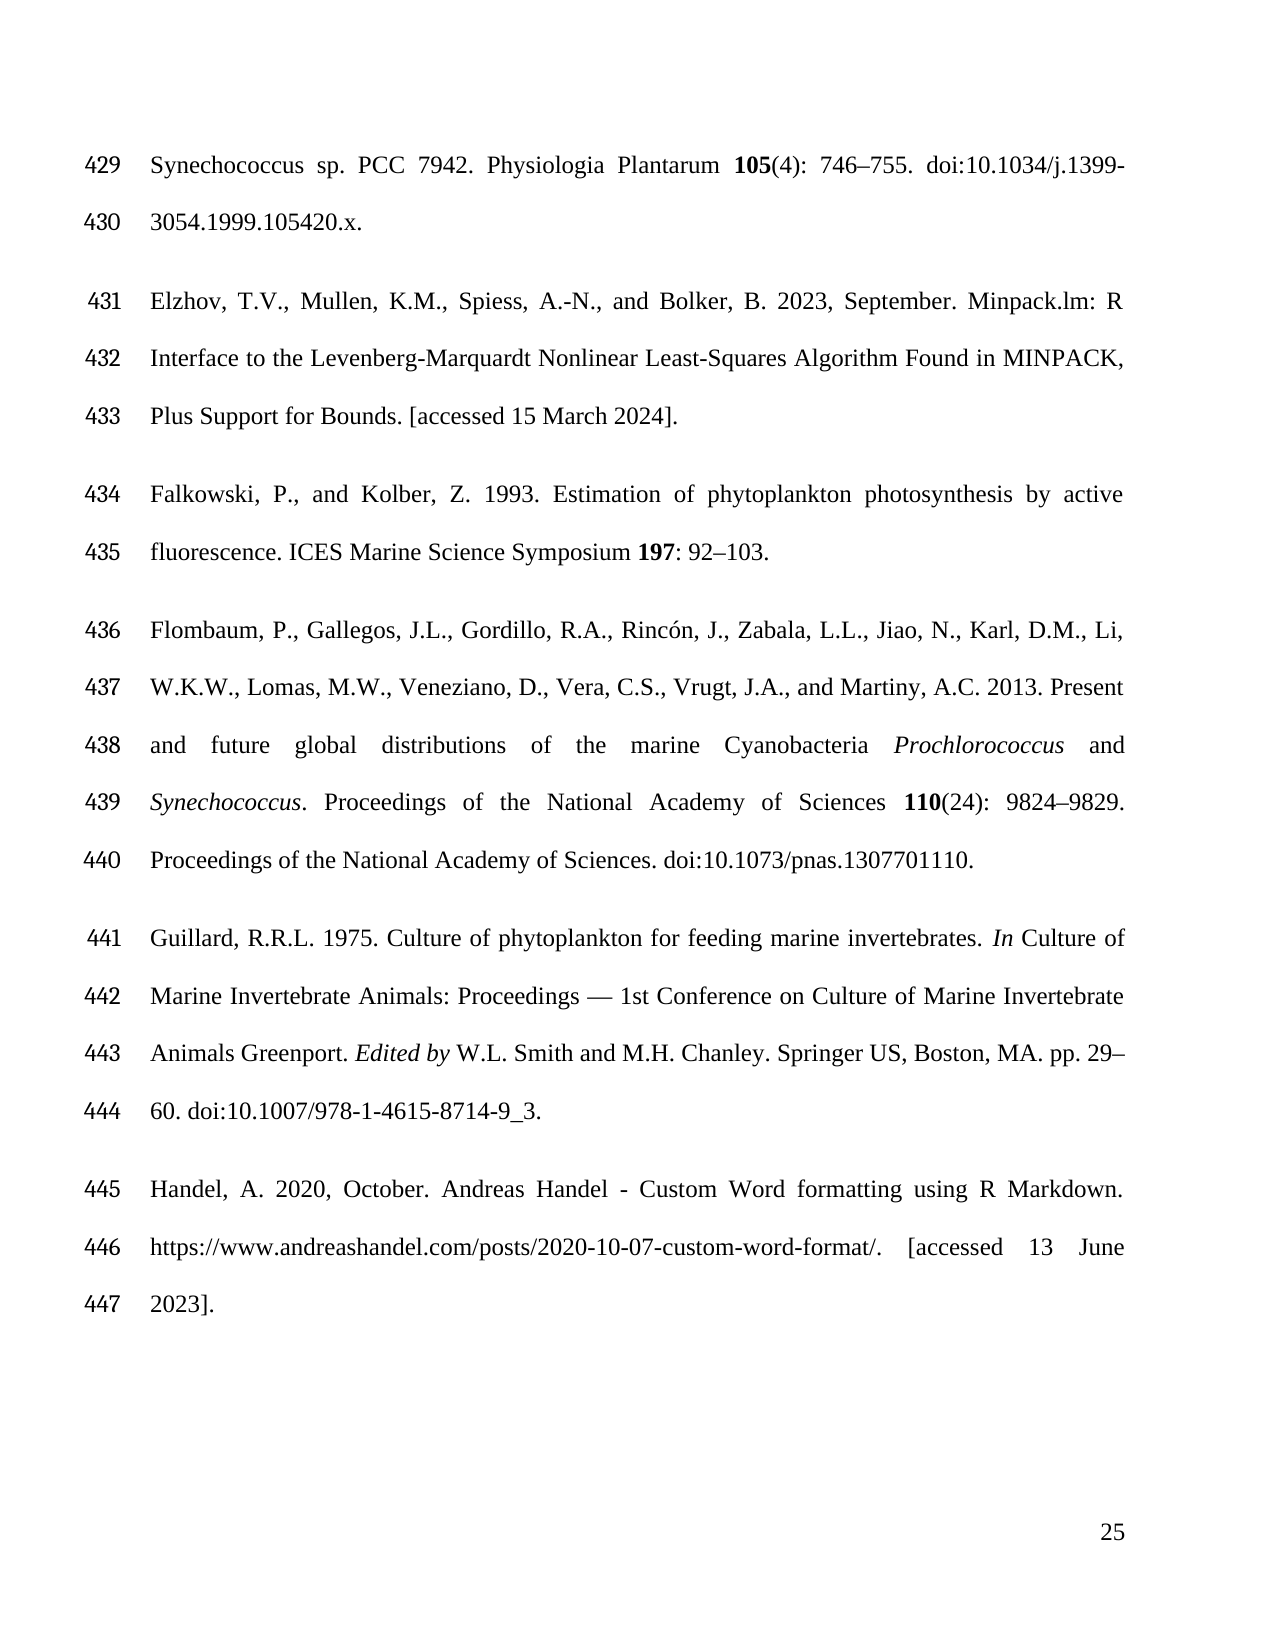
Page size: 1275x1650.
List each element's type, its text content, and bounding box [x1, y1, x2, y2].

text Handel, A. 2020, October. Andreas Handel - Custom Word formatting using R Markdown. https://www.andreashandel.com/posts/2020-10-07-custom-word-format/. [accessed 13 June 2023]. [150, 1174, 1125, 1318]
text Guillard, R.R.L. 1975. Culture of phytoplankton for feeding marine invertebrates. In Culture of Marine Invertebrate Animals: Proceedings — 1st Conference on Culture of Marine Invertebrate Animals Greenport. Edited by W.L. Smith and M.H. Chanley. Springer US, Boston, MA. pp. 29–60. doi:10.1007/978-1-4615-8714-9_3. [150, 923, 1125, 1124]
text Elzhov, T.V., Mullen, K.M., Spiess, A.-N., and Bolker, B. 2023, September. Minpack.lm: R Interface to the Levenberg-Marquardt Nonlinear Least-Squares Algorithm Found in MINPACK, Plus Support for Bounds. [accessed 15 March 2024]. [150, 286, 1125, 429]
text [150, 150, 1125, 236]
text Flombaum, P., Gallegos, J.L., Gordillo, R.A., Rincón, J., Zabala, L.L., Jiao, N., Karl, D.M., Li, W.K.W., Lomas, M.W., Veneziano, D., Vera, C.S., Vrugt, J.A., and Martiny, A.C. 2013. Present and future global distributions of the marine Cyanobacteria Prochlorococcus and Synechococcus. Proceedings of the National Academy of Sciences 110(24): 9824–9829. Proceedings of the National Academy of Sciences. doi:10.1073/pnas.1307701110. [150, 615, 1125, 874]
text Falkowski, P., and Kolber, Z. 1993. Estimation of phytoplankton photosynthesis by active fluorescence. ICES Marine Science Symposium 197: 92–103. [150, 479, 1125, 565]
